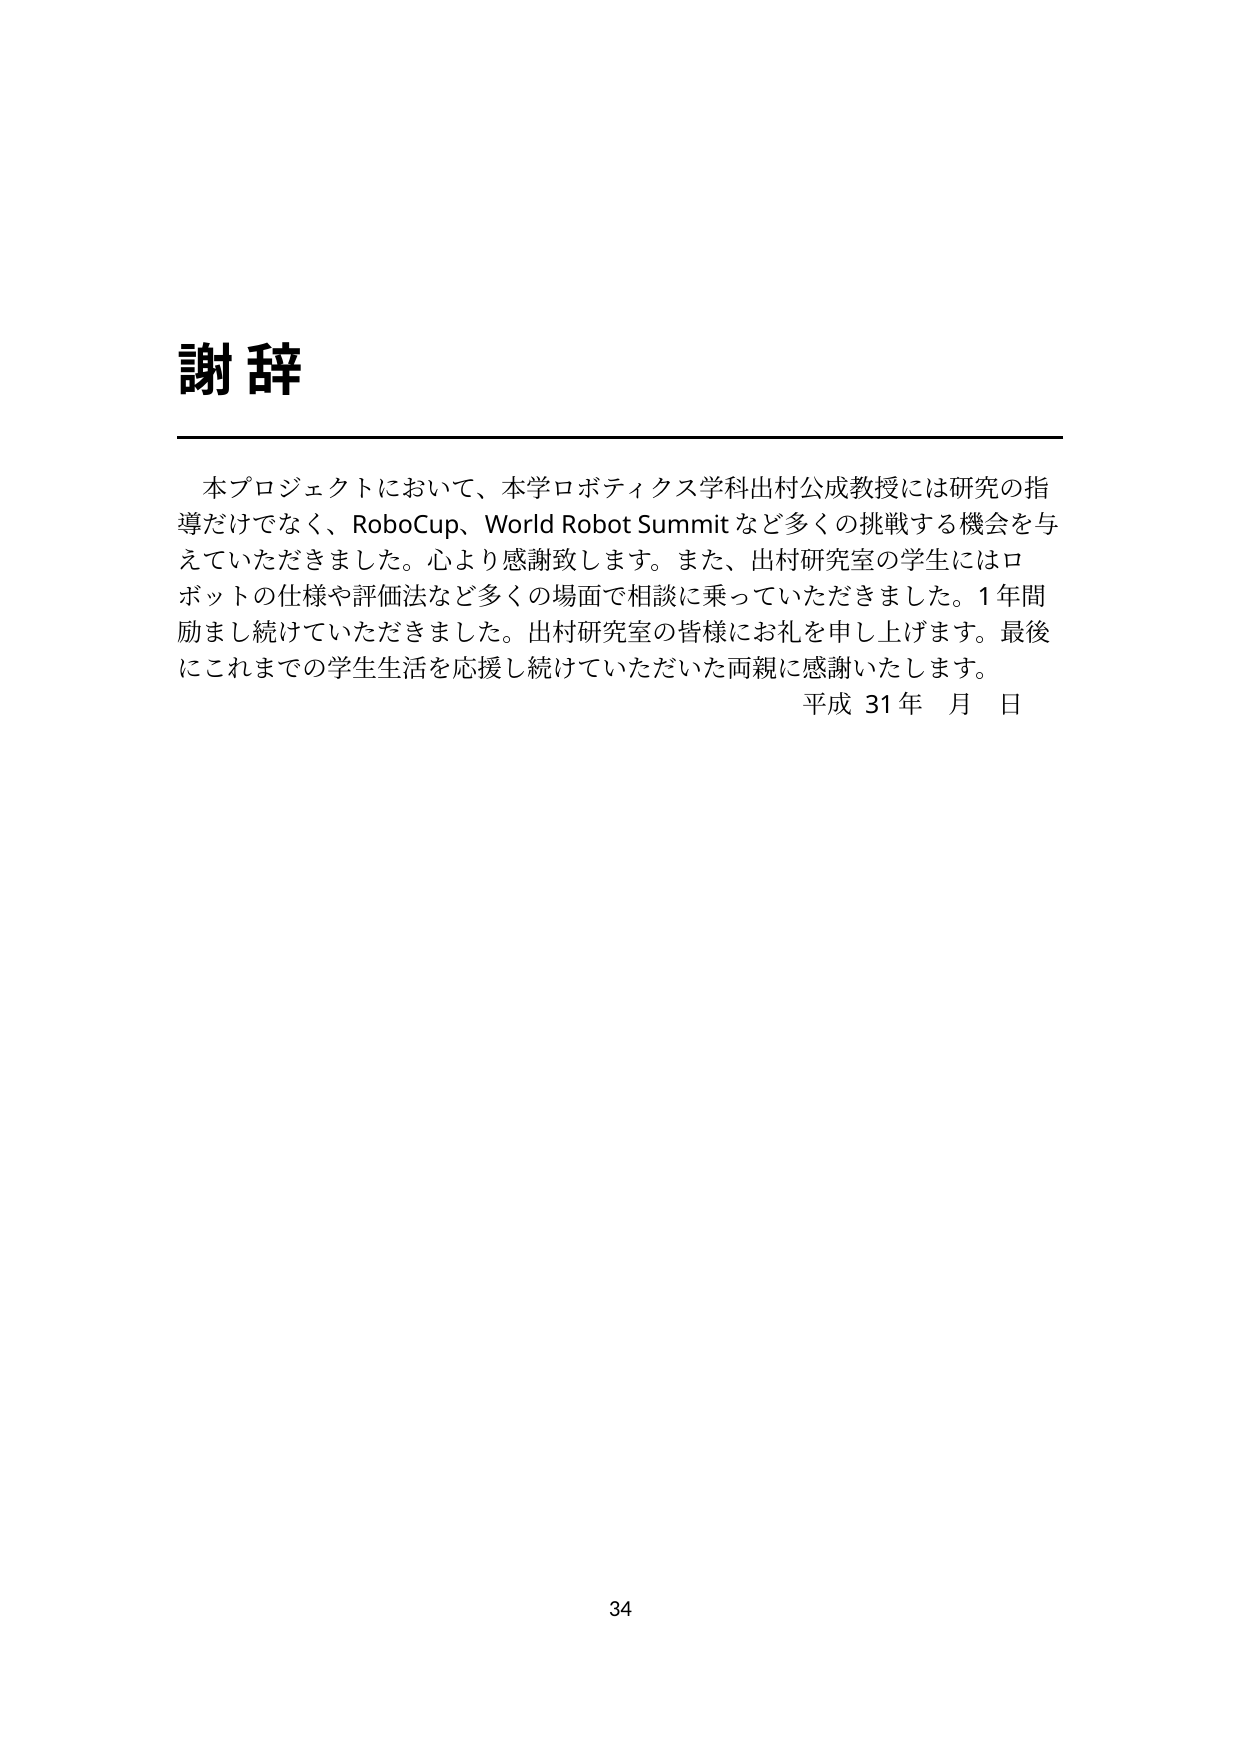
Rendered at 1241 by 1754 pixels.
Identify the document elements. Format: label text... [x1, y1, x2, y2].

text 謝 辞 [177, 326, 1063, 436]
text 本プロジェクトにおいて、本学ロボティクス学科出村公成教授には研究の指導だけでなく、RoboCup、World Robot Summitなど多くの挑戦する機会を与えていただきました。心より感謝致します。また、出村研究室の学生にはロボットの仕様や評価法など多くの場面で相談に乗っていただきました。1年間励まし続けていただきました。出村研究室の皆様にお礼を申し上げます。最後にこれまでの学生生活を応援し続けていただいた両親に感謝いたします。 [177, 468, 1063, 684]
text 平成 31年 月 日 [177, 684, 1063, 720]
